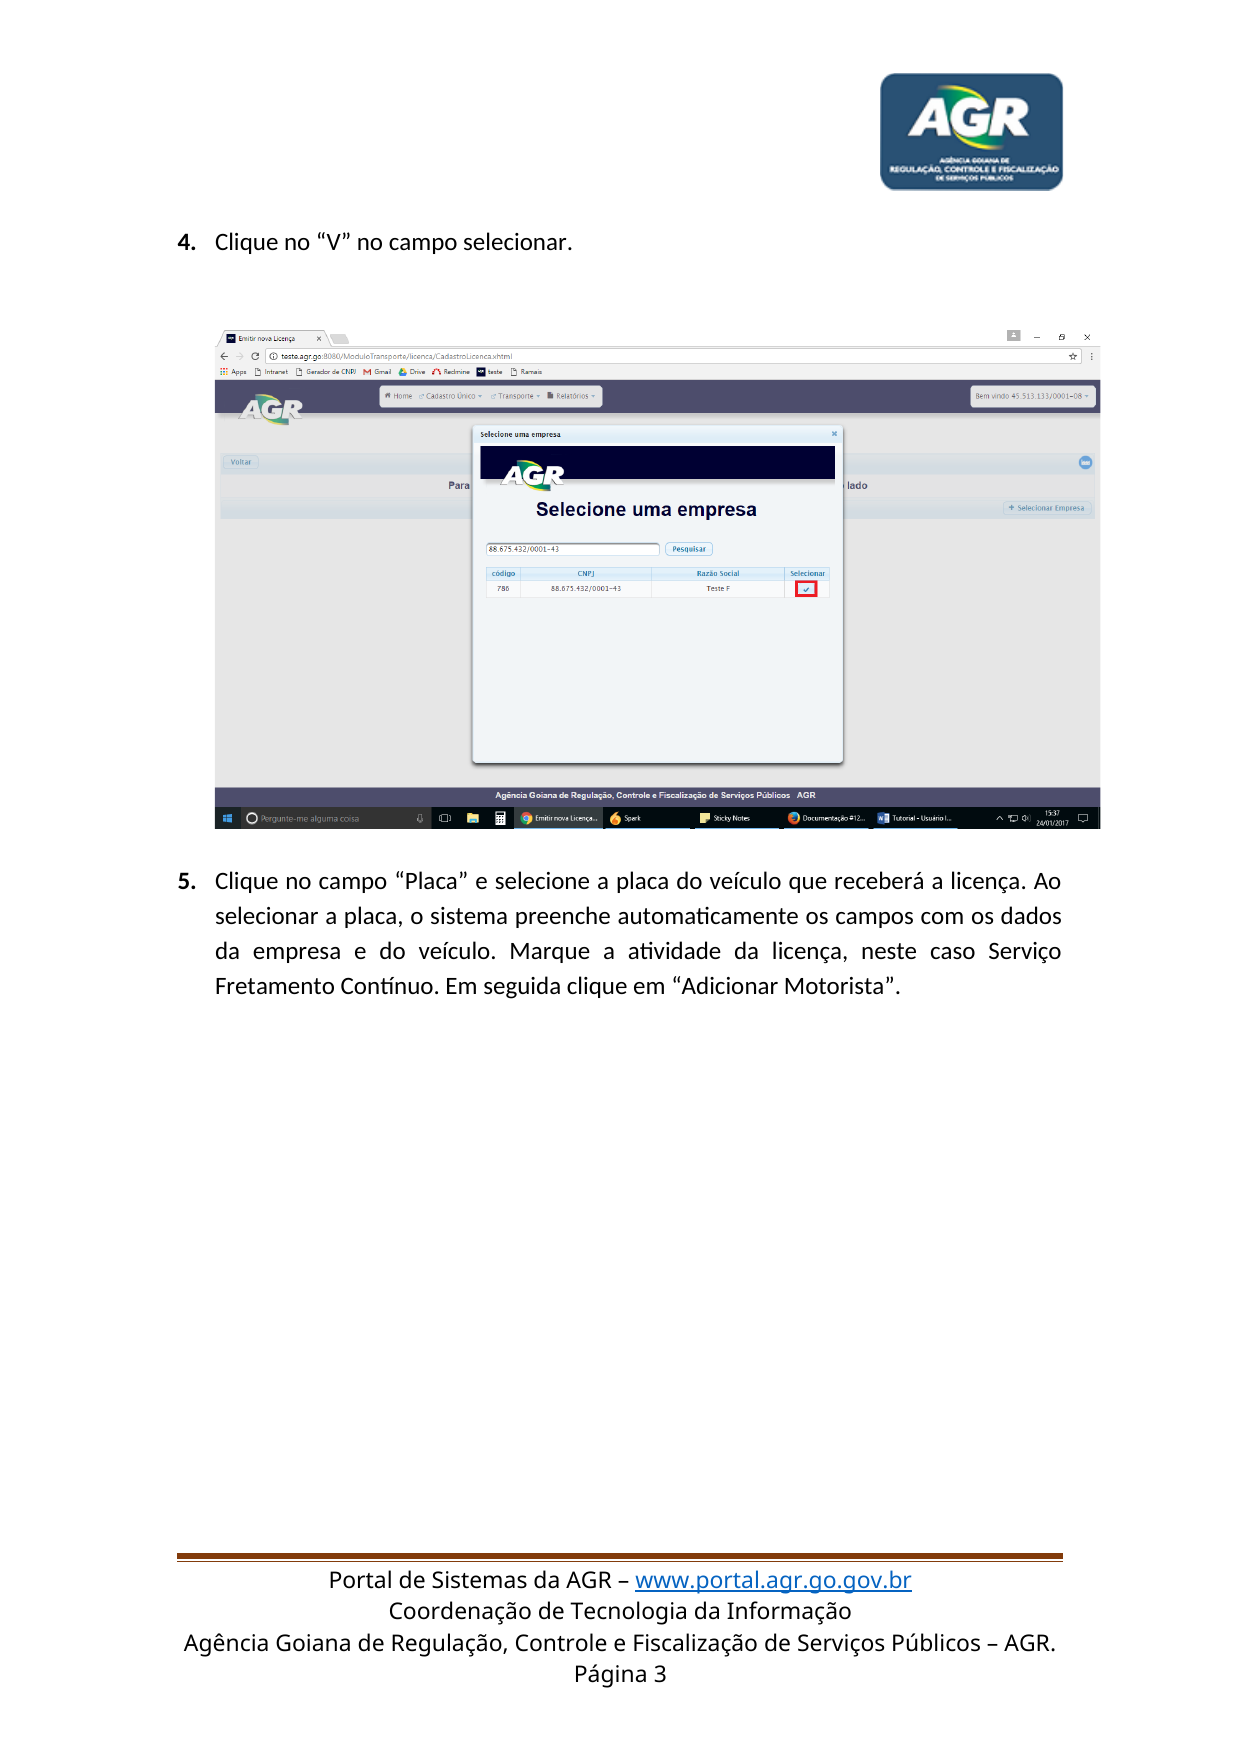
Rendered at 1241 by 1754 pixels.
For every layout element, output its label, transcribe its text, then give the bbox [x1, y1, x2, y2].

picture [214, 330, 1101, 829]
list Clique no “V” no campo selecionar. [177, 226, 1063, 256]
picture [880, 73, 1064, 191]
list Clique no campo “Placa” e selecione a placa do veículo que receberá a licença. Ao selecionar a placa, o sistema preenche automaticamente os campos com os dados da empresa e do veículo. Marque a atividade da licença, neste caso Serviço Fretamento Contínuo. Em seguida clique em “Adicionar Motorista”. [177, 865, 1063, 1001]
